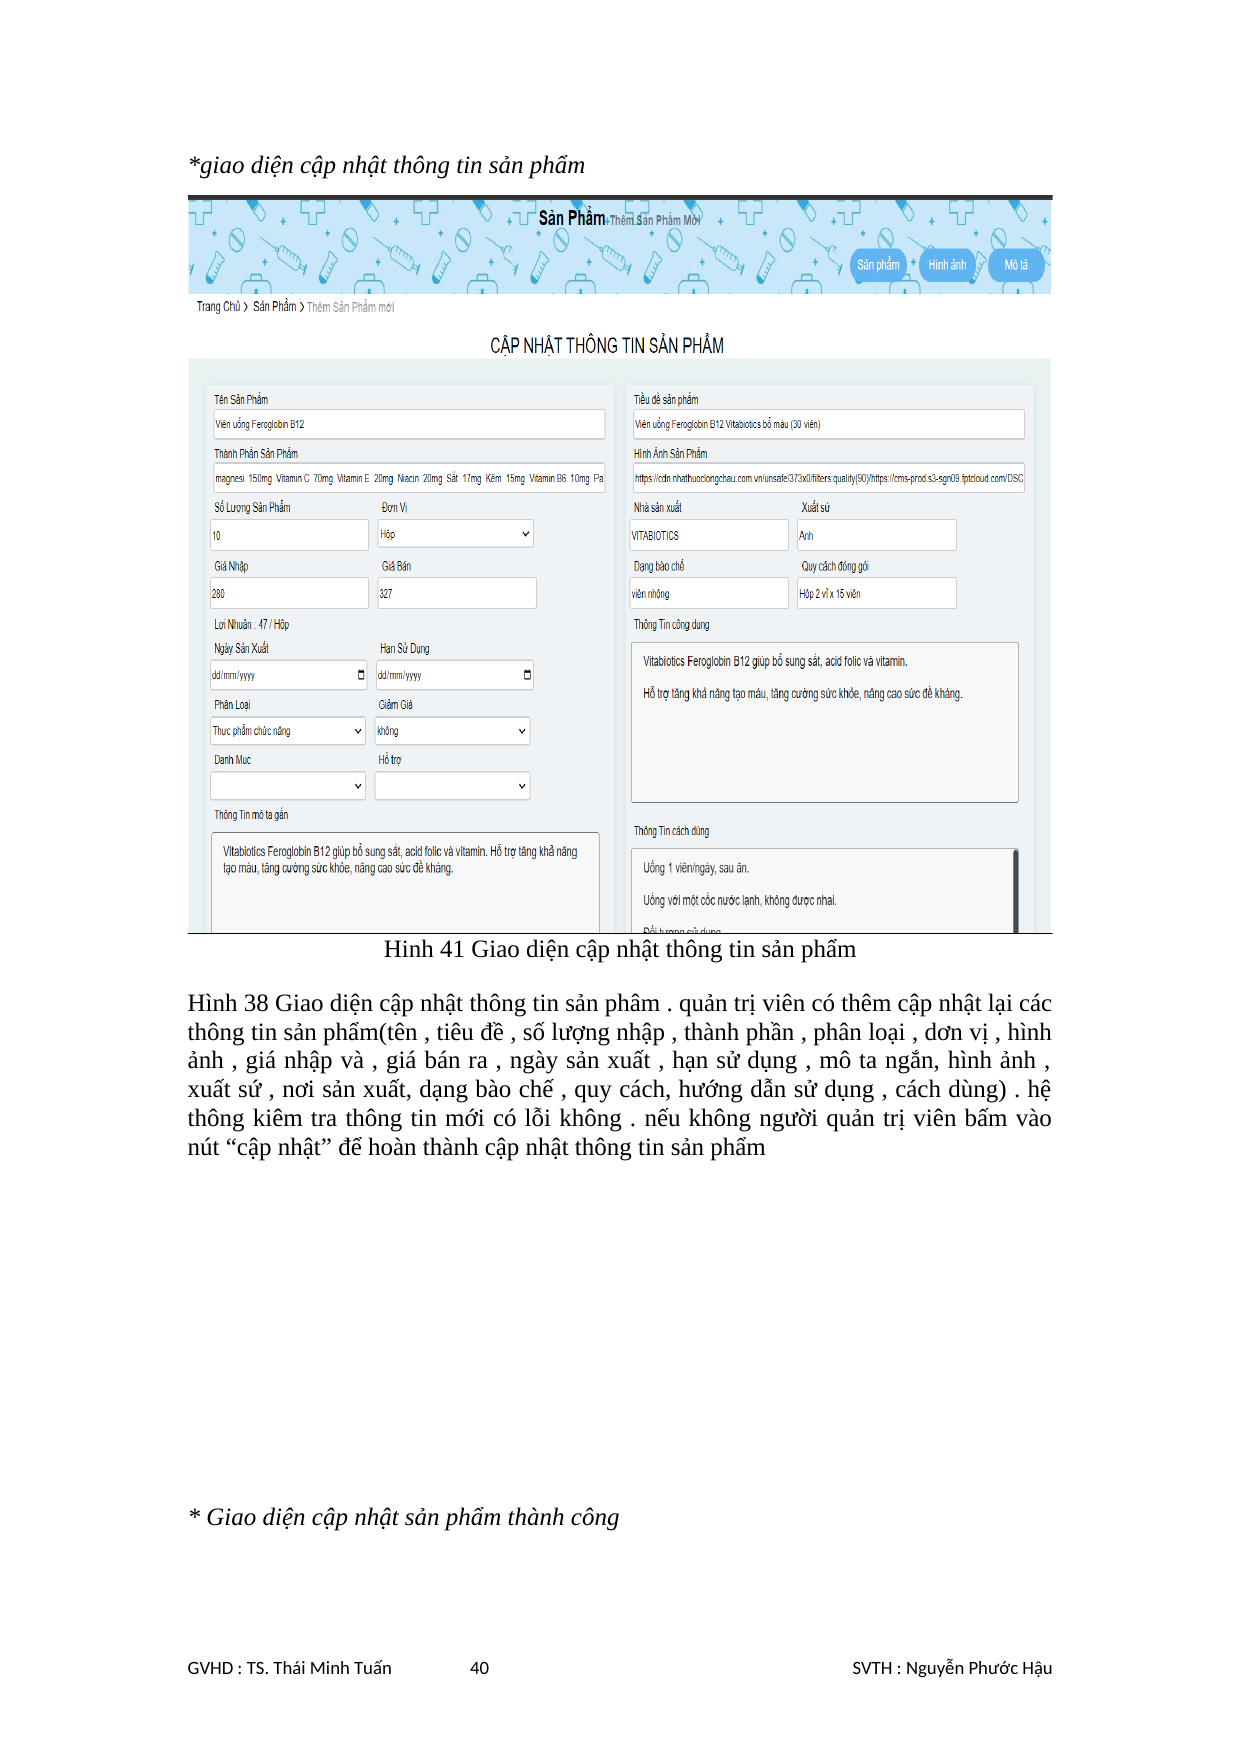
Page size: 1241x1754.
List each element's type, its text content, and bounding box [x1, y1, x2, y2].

subtitle * Giao diện cập nhật sản phẩm thành công [187, 1502, 1053, 1530]
text Hình 38 Giao diện cập nhật thông tin sản phâm . quản trị viên có thêm cập nhật lại các thông tin sản phẩm(tên , tiêu đề , số lượng nhập , thành phần , phân loại , dơn vị , hình ảnh , giá nhập và , giá bán ra , ngày sản xuất , hạn sử dụng , mô ta ngắn, hình ảnh , xuất sứ , nơi sản xuất, dạng bào chế , quy cách, hướng dẫn sử dụng , cách dùng) . hệ thông kiêm tra thông tin mới có lỗi không . nếu không người quản trị viên bấm vào nút “cập nhật” để hoàn thành cập nhật thông tin sản phẩm [187, 988, 1053, 1160]
text Hinh 41 Giao diện cập nhật thông tin sản phẩm [187, 934, 1053, 962]
picture [187, 195, 1053, 934]
subtitle *giao diện cập nhật thông tin sản phẩm [187, 150, 1053, 179]
